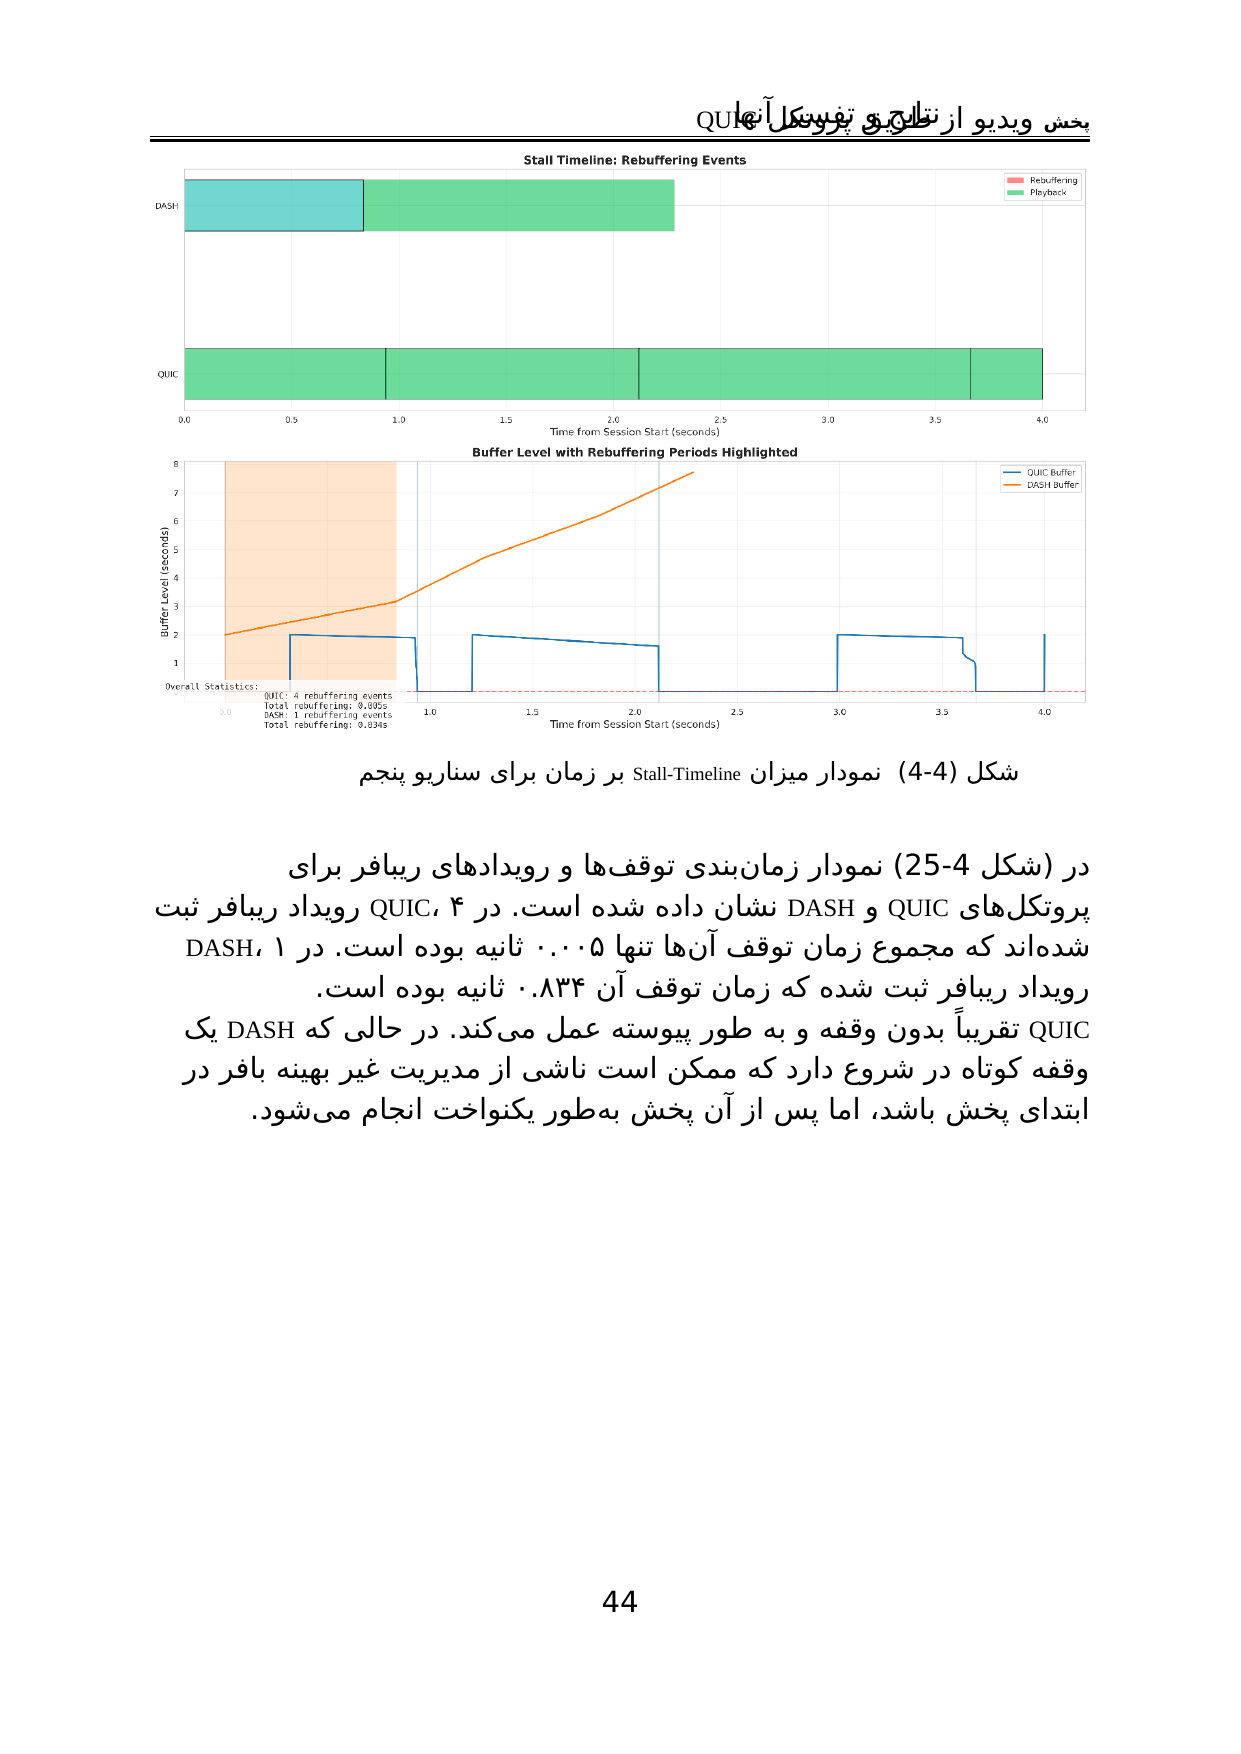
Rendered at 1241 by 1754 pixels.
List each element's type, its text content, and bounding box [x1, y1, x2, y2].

text نمودار میزان Stall-Timeline بر زمان برای سناریو پنجم [150, 761, 1090, 786]
text در (شکل 4-25) نمودار زمان‌بندی توقف‌ها و رویدادهای ریبافر برای پروتکل‌های QUIC و DASH نشان داده شده است. در QUIC، ۴ رویداد ریبافر ثبت شده‌اند که مجموع زمان توقف آن‌ها تنها ۰.۰۰۵ ثانیه بوده است. در DASH، ۱ رویداد ریبافر ثبت شده که زمان توقف آن ۰.۸۳۴ ثانیه بوده است. [150, 848, 1090, 1004]
picture [150, 150, 1090, 735]
text QUIC تقریباً بدون وقفه و به طور پیوسته عمل می‌کند. در حالی که DASH یک وقفه کوتاه در شروع دارد که ممکن است ناشی از مدیریت غیر بهینه بافر در ابتدای پخش باشد، اما پس از آن پخش به‌طور یکنواخت انجام می‌شود. [150, 1011, 1090, 1126]
